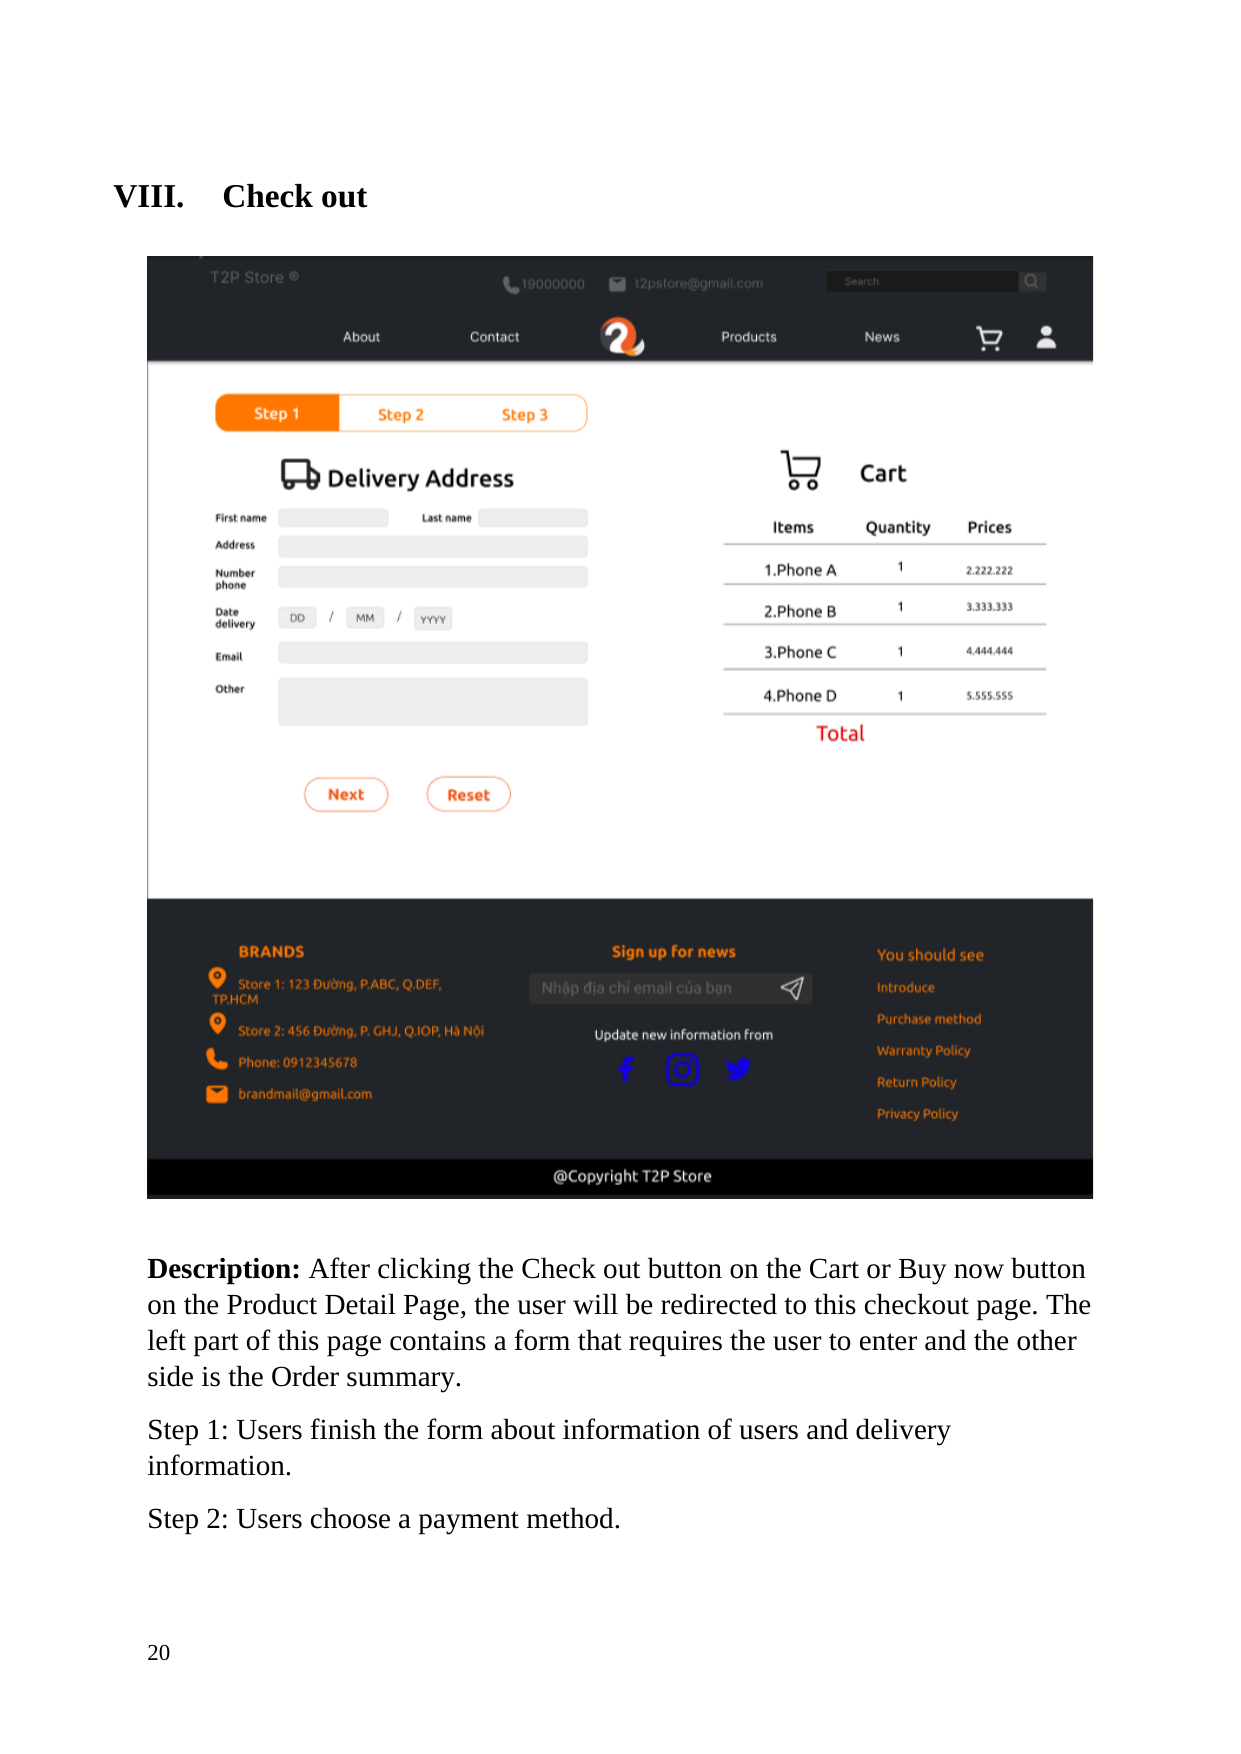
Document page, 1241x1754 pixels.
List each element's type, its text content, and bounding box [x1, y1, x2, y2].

text Description: After clicking the Check out button on the Cart or Buy now button on the Product Detail Page, the user will be redirected to this checkout page. The left part of this page contains a form that requires the user to enter and the other side is the Order summary. [147, 1251, 1093, 1393]
text Step 1: Users finish the form about information of users and delivery information. [147, 1412, 1093, 1482]
subtitle Check out [147, 176, 1093, 214]
picture [147, 256, 1094, 1199]
text Step 2: Users choose a payment method. [147, 1501, 1093, 1535]
